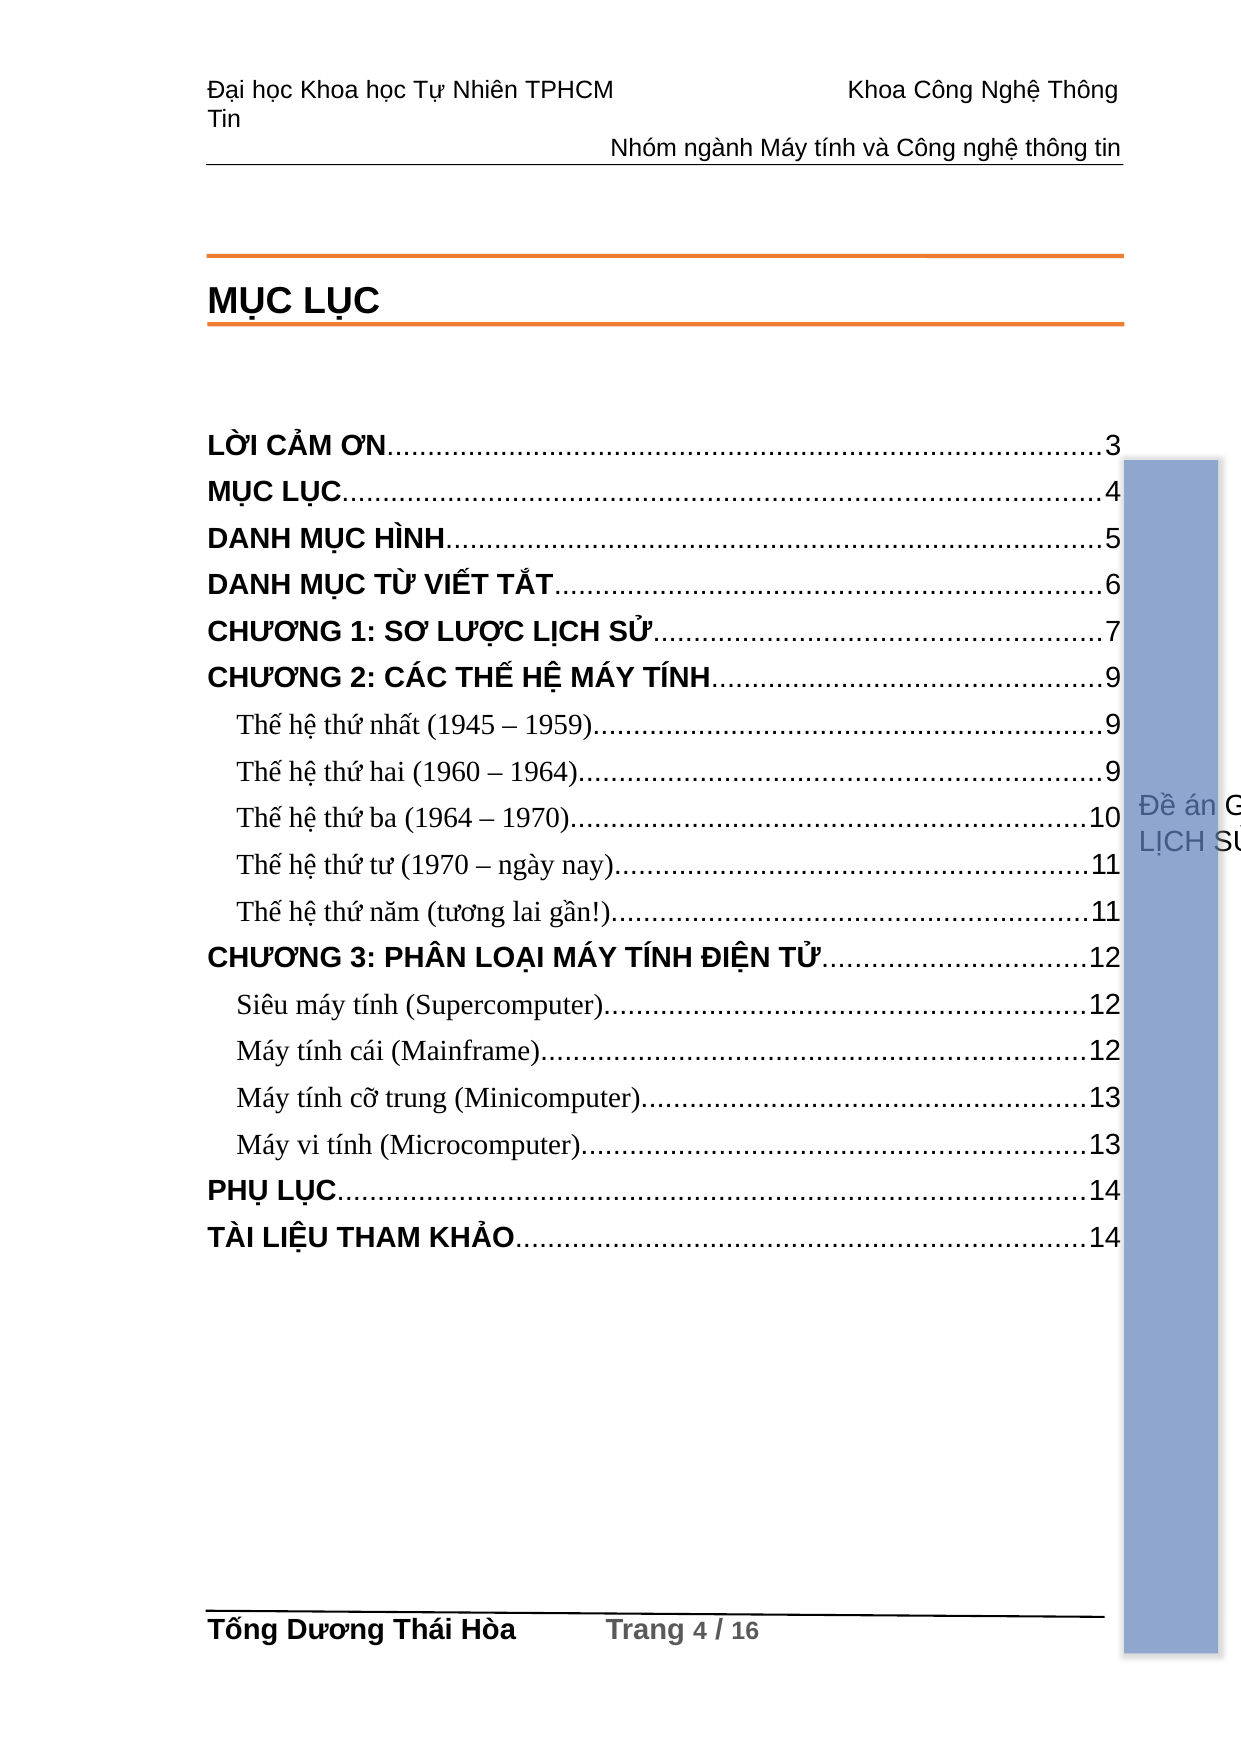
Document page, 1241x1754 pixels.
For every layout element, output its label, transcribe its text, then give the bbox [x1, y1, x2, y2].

subtitle MỤC LỤC [207, 278, 1122, 322]
